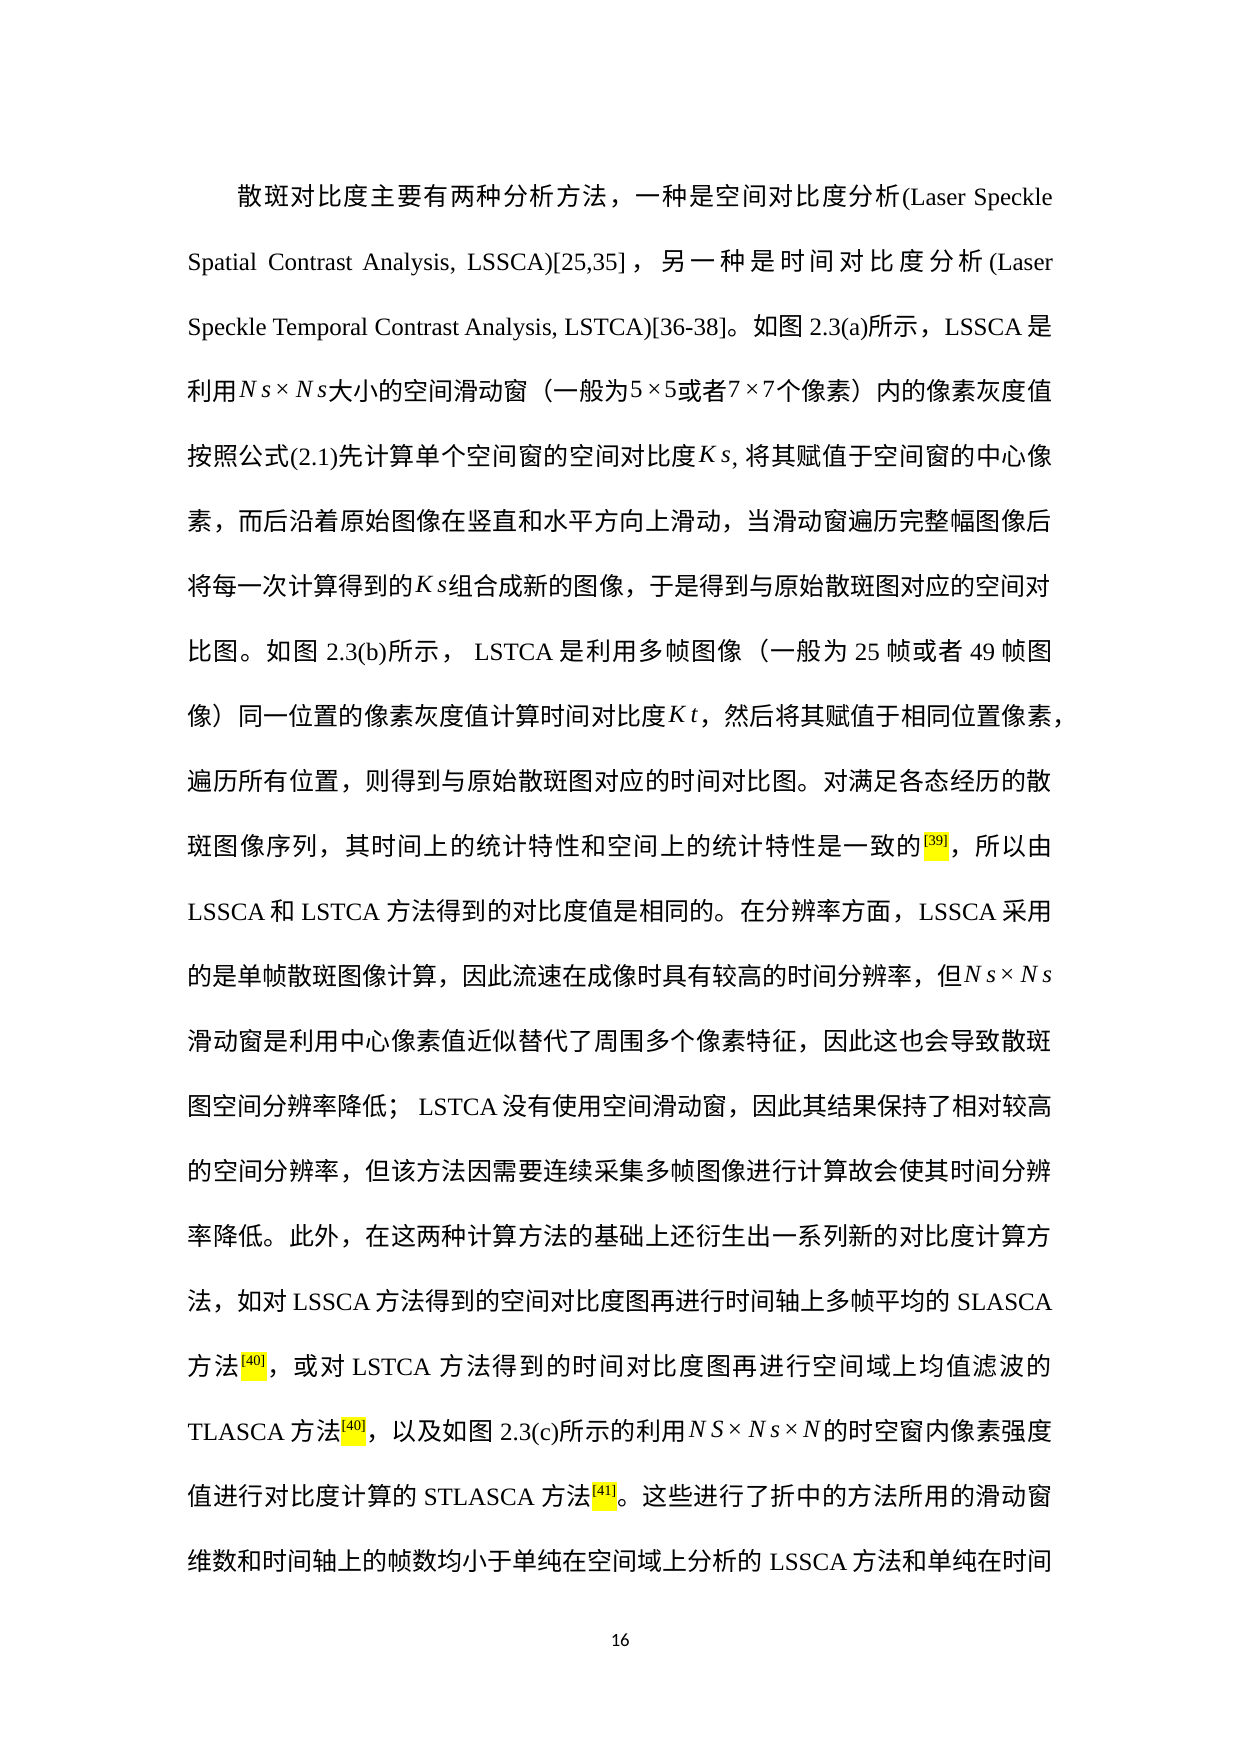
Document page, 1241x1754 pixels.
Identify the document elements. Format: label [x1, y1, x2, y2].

text [187, 162, 1053, 1592]
